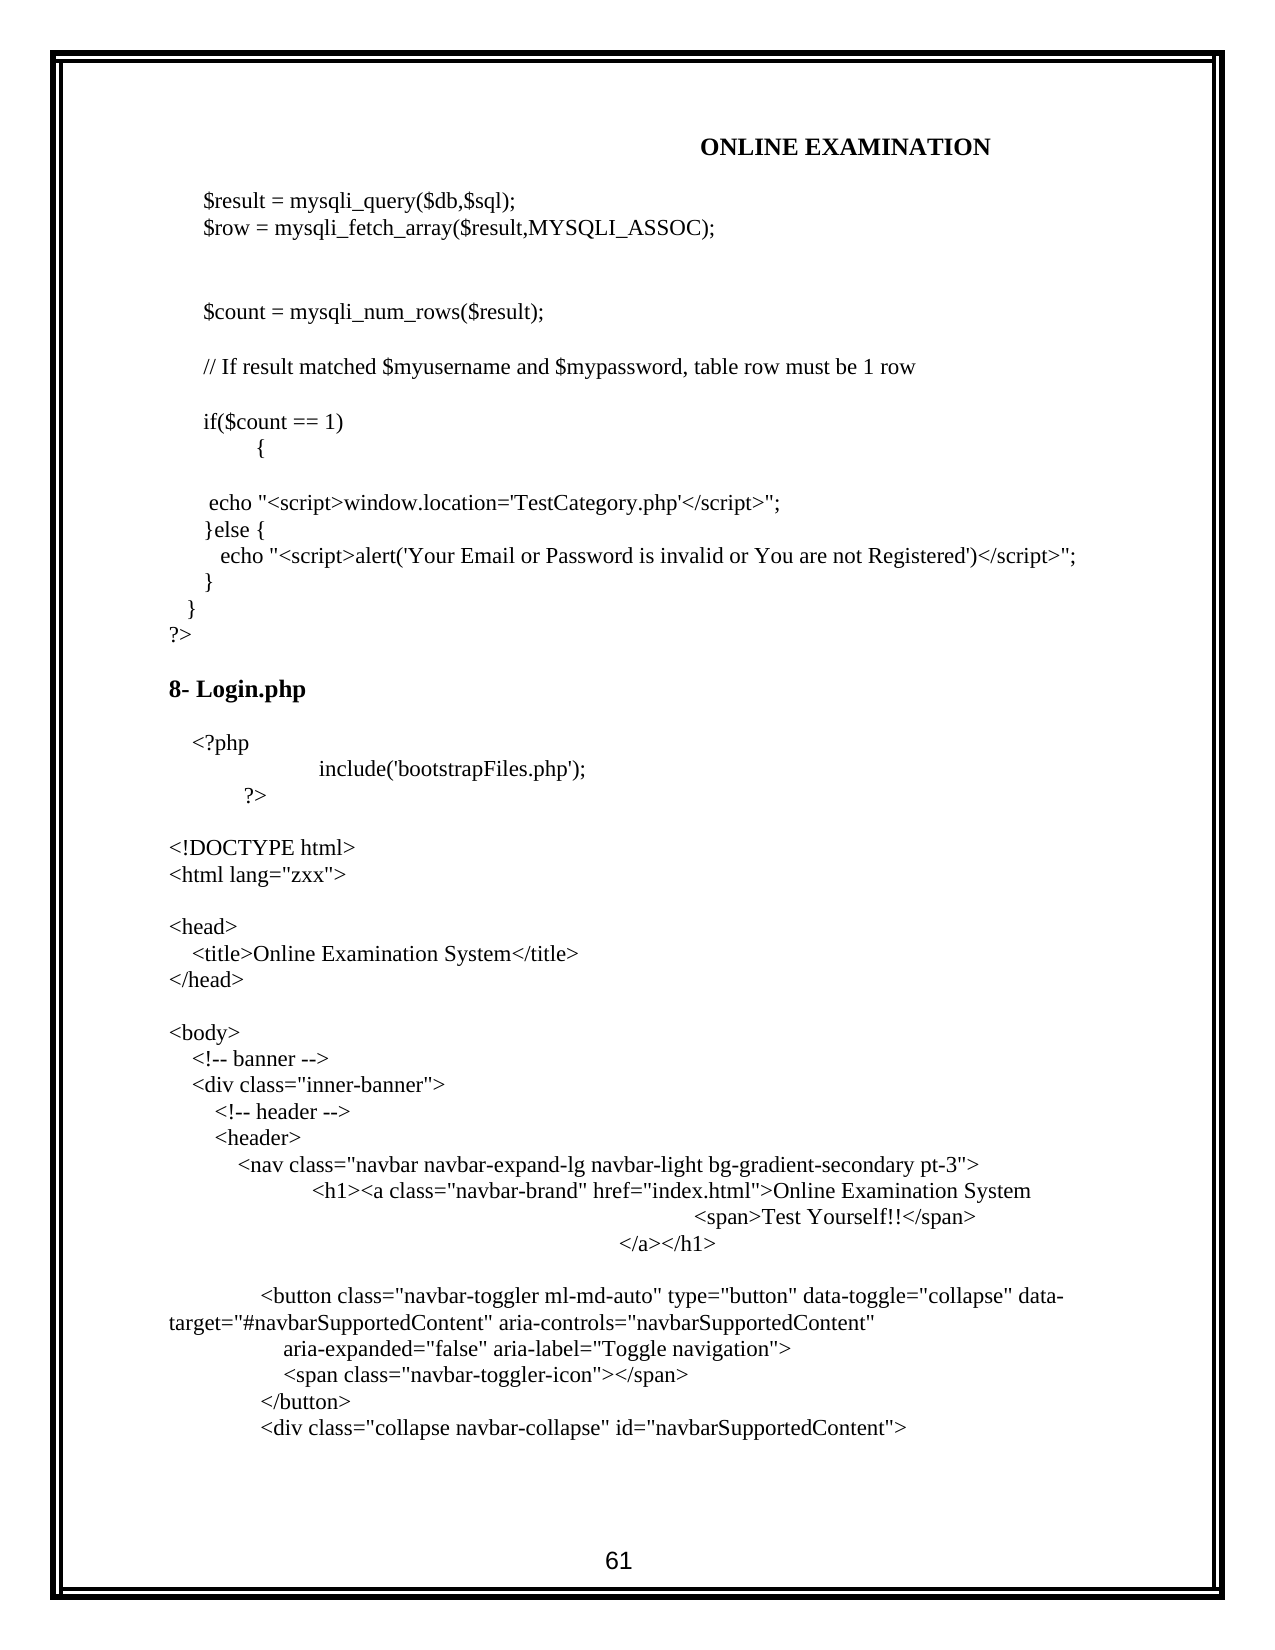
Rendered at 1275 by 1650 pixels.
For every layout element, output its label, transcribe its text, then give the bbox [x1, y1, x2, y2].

list <header> [169, 1124, 1144, 1151]
list $result = mysqli_query($db,$sql); [169, 187, 1144, 214]
list echo "<script>window.location='TestCategory.php'</script>"; [169, 489, 1144, 516]
list <span>Test Yourself!!</span> [169, 1203, 1144, 1230]
list <!-- banner --> [169, 1045, 1144, 1072]
list <html lang="zxx"> [169, 861, 1144, 887]
list <!-- header --> [169, 1098, 1144, 1124]
list ?> [169, 782, 1144, 808]
list <div class="inner-banner"> [169, 1072, 1144, 1098]
list <body> [169, 1019, 1144, 1045]
list <h1><a class="navbar-brand" href="index.html">Online Examination System [169, 1177, 1144, 1203]
list </button> [169, 1388, 1144, 1414]
list <!DOCTYPE html> [169, 834, 1144, 861]
list <div class="collapse navbar-collapse" id="navbarSupportedContent"> [169, 1414, 1144, 1441]
list <title>Online Examination System</title> [169, 940, 1144, 966]
list echo "<script>alert('Your Email or Password is invalid or You are not Registered')</script>"; [169, 542, 1144, 568]
list // If result matched $myusername and $mypassword, table row must be 1 row [169, 353, 1144, 379]
list aria-expanded="false" aria-label="Toggle navigation"> [169, 1335, 1144, 1361]
list if($count == 1) [169, 408, 1144, 434]
list $count = mysqli_num_rows($result); [169, 298, 1144, 324]
list } [169, 568, 1144, 595]
list </head> [169, 966, 1144, 992]
list </a></h1> [169, 1230, 1144, 1256]
list } [169, 595, 1144, 621]
list <span class="navbar-toggler-icon"></span> [169, 1361, 1144, 1388]
list ?> [169, 621, 1144, 647]
list <head> [169, 913, 1144, 940]
list <?php [169, 729, 1144, 755]
list include('bootstrapFiles.php'); [169, 755, 1144, 782]
list <button class="navbar-toggler ml-md-auto" type="button" data-toggle="collapse" data-target="#navbarSupportedContent" aria-controls="navbarSupportedContent" [169, 1282, 1144, 1335]
list <nav class="navbar navbar-expand-lg navbar-light bg-gradient-secondary pt-3"> [169, 1151, 1144, 1177]
list { [169, 434, 1144, 461]
list 8- Login.php [169, 674, 1144, 703]
list $row = mysqli_fetch_array($result,MYSQLI_ASSOC); [169, 214, 1144, 240]
list }else { [169, 516, 1144, 542]
